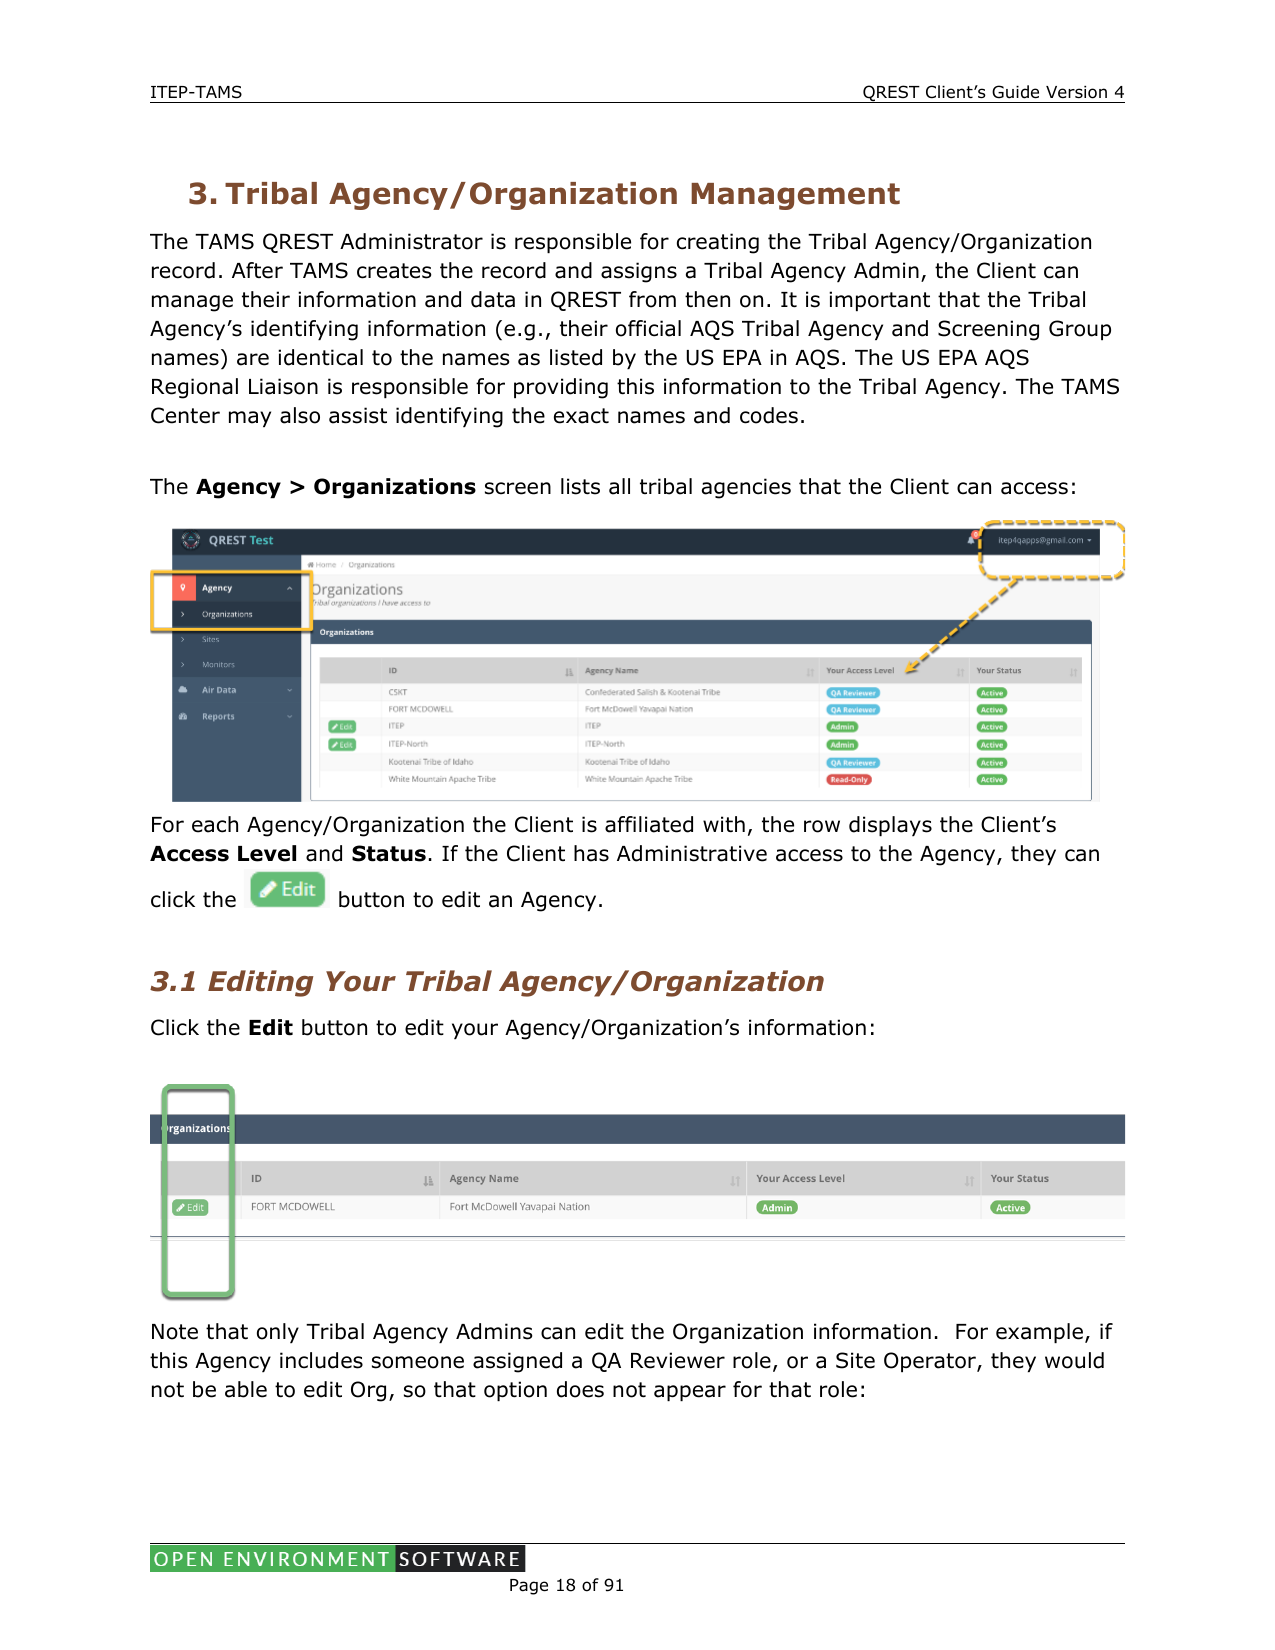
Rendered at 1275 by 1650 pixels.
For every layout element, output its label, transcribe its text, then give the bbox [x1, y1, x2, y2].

text The Agency > Organizations screen lists all tribal agencies that the Client can access: [150, 473, 1125, 498]
text Click the Edit button to edit your Agency/Organization’s information: [150, 1014, 1125, 1039]
picture [150, 1545, 526, 1572]
subtitle Tribal Agency/Organization Management [187, 175, 1125, 210]
picture [150, 508, 1125, 802]
subtitle 3.1 Editing Your Tribal Agency/Organization [150, 964, 1125, 997]
text For each Agency/Organization the Client is affiliated with, the row displays the Client’s Access Level and Status. If the Client has Administrative access to the Agency, they can click the button to edit an Agency. [150, 811, 1125, 912]
text Note that only Tribal Agency Admins can edit the Organization information. For example, if this Agency includes someone assigned a QA Reviewer role, or a Site Operator, they would not be able to edit Org, so that option does not appear for that role: [150, 1315, 1125, 1402]
picture [243, 869, 330, 908]
picture [150, 1084, 1125, 1315]
text The TAMS QREST Administrator is responsible for creating the Tribal Agency/Organization record. After TAMS creates the record and assigns a Tribal Agency Admin, the Client can manage their information and data in QREST from then on. It is important that the Tribal Agency’s identifying information (e.g., their official AQS Tribal Agency and Screening Group names) are identical to the names as listed by the US EPA in AQS. The US EPA AQS Regional Liaison is responsible for providing this information to the Tribal Agency. The TAMS Center may also assist identifying the exact names and codes. [150, 228, 1125, 428]
